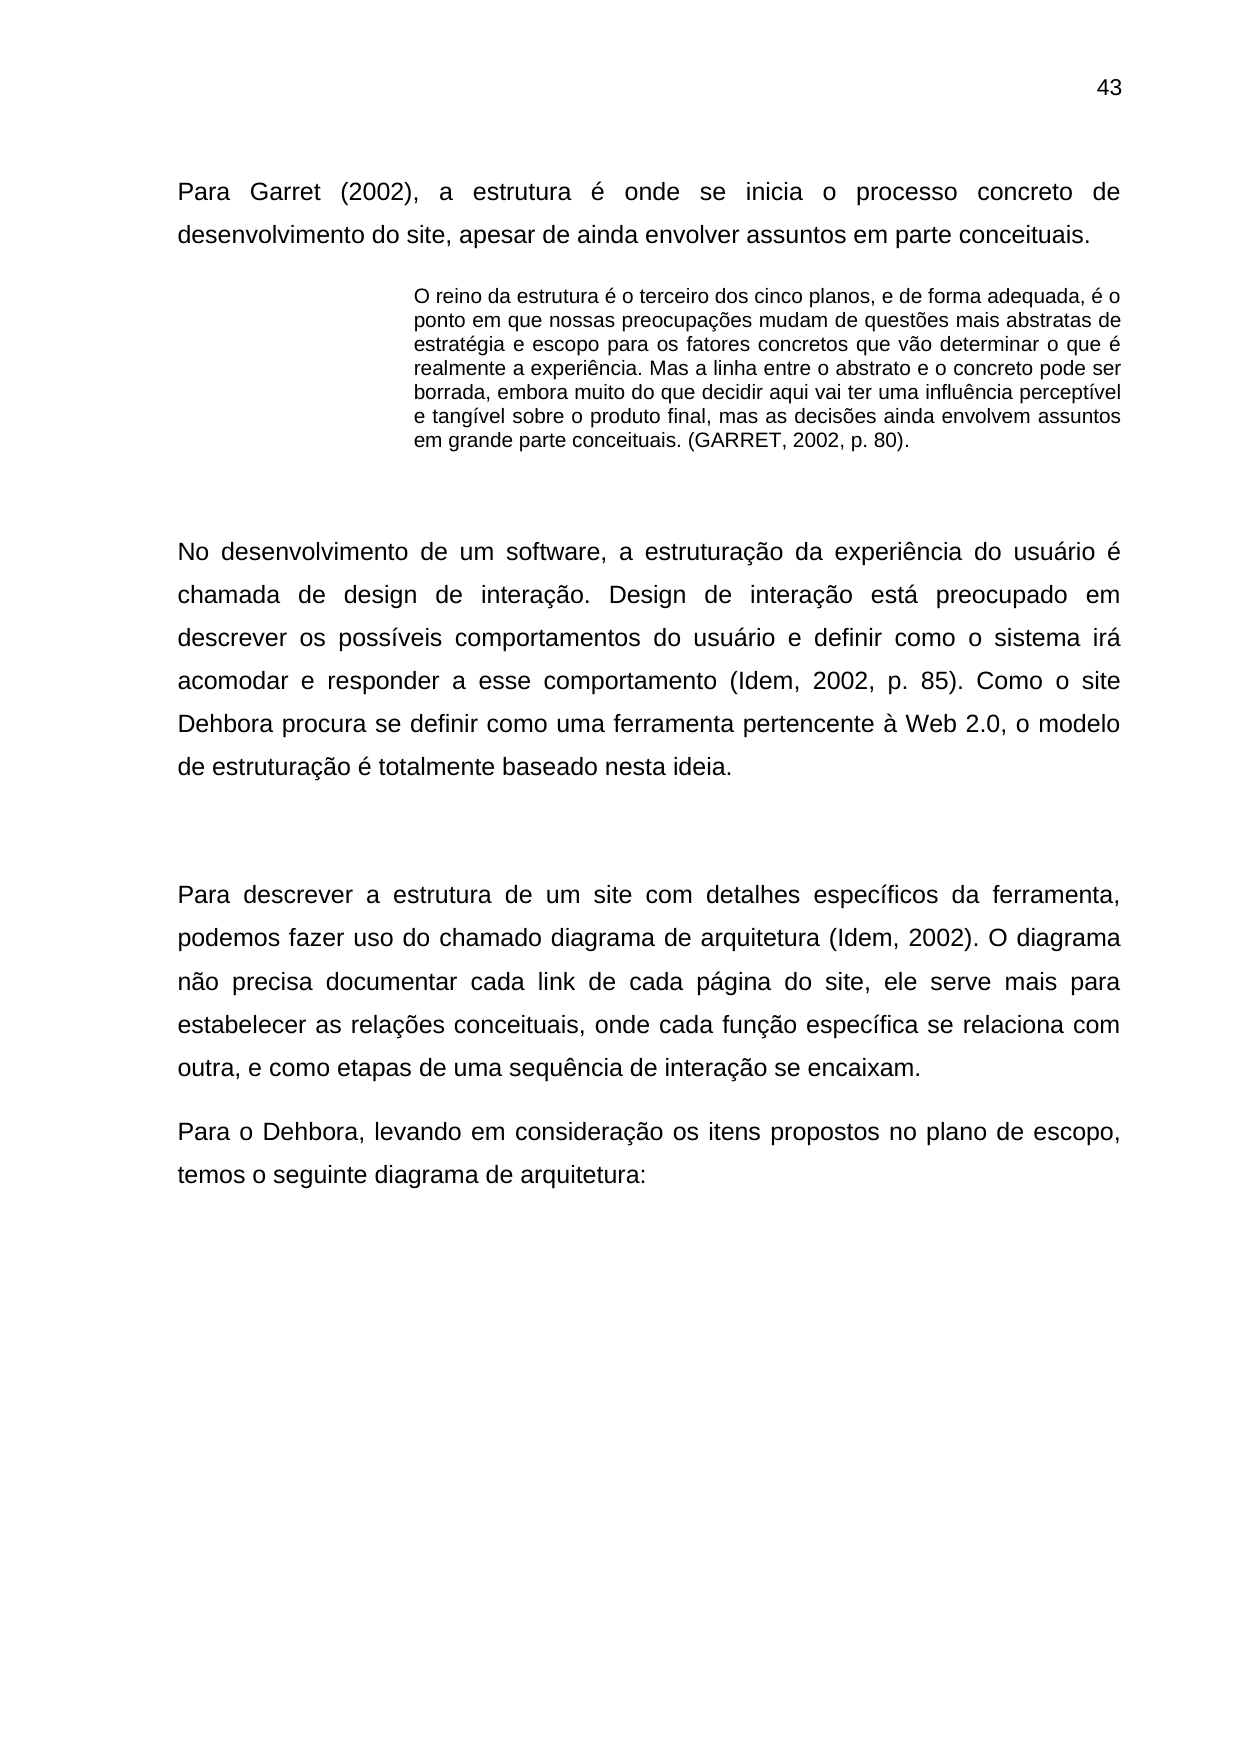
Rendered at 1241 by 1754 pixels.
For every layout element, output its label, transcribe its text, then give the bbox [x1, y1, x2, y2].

text Para descrever a estrutura de um site com detalhes específicos da ferramenta, podemos fazer uso do chamado diagrama de arquitetura (Idem, 2002). O diagrama não precisa documentar cada link de cada página do site, ele serve mais para estabelecer as relações conceituais, onde cada função específica se relaciona com outra, e como etapas de uma sequência de interação se encaixam. [177, 880, 1122, 1082]
text O reino da estrutura é o terceiro dos cinco planos, e de forma adequada, é o ponto em que nossas preocupações mudam de questões mais abstratas de estratégia e escopo para os fatores concretos que vão determinar o que é realmente a experiência. Mas a linha entre o abstrato e o concreto pode ser borrada, embora muito do que decidir aqui vai ter uma influência perceptível e tangível sobre o produto final, mas as decisões ainda envolvem assuntos em grande parte conceituais. (GARRET, 2002, p. 80). [413, 284, 1122, 452]
text No desenvolvimento de um software, a estruturação da experiência do usuário é chamada de design de interação. Design de interação está preocupado em descrever os possíveis comportamentos do usuário e definir como o sistema irá acomodar e responder a esse comportamento (Idem, 2002, p. 85). Como o site Dehbora procura se definir como uma ferramenta pertencente à Web 2.0, o modelo de estruturação é totalmente baseado nesta ideia. [177, 537, 1122, 781]
text Para o Dehbora, levando em consideração os itens propostos no plano de escopo, temos o seguinte diagrama de arquitetura: [177, 1117, 1122, 1189]
text Para Garret (2002), a estrutura é onde se inicia o processo concreto de desenvolvimento do site, apesar de ainda envolver assuntos em parte conceituais. [177, 177, 1122, 249]
